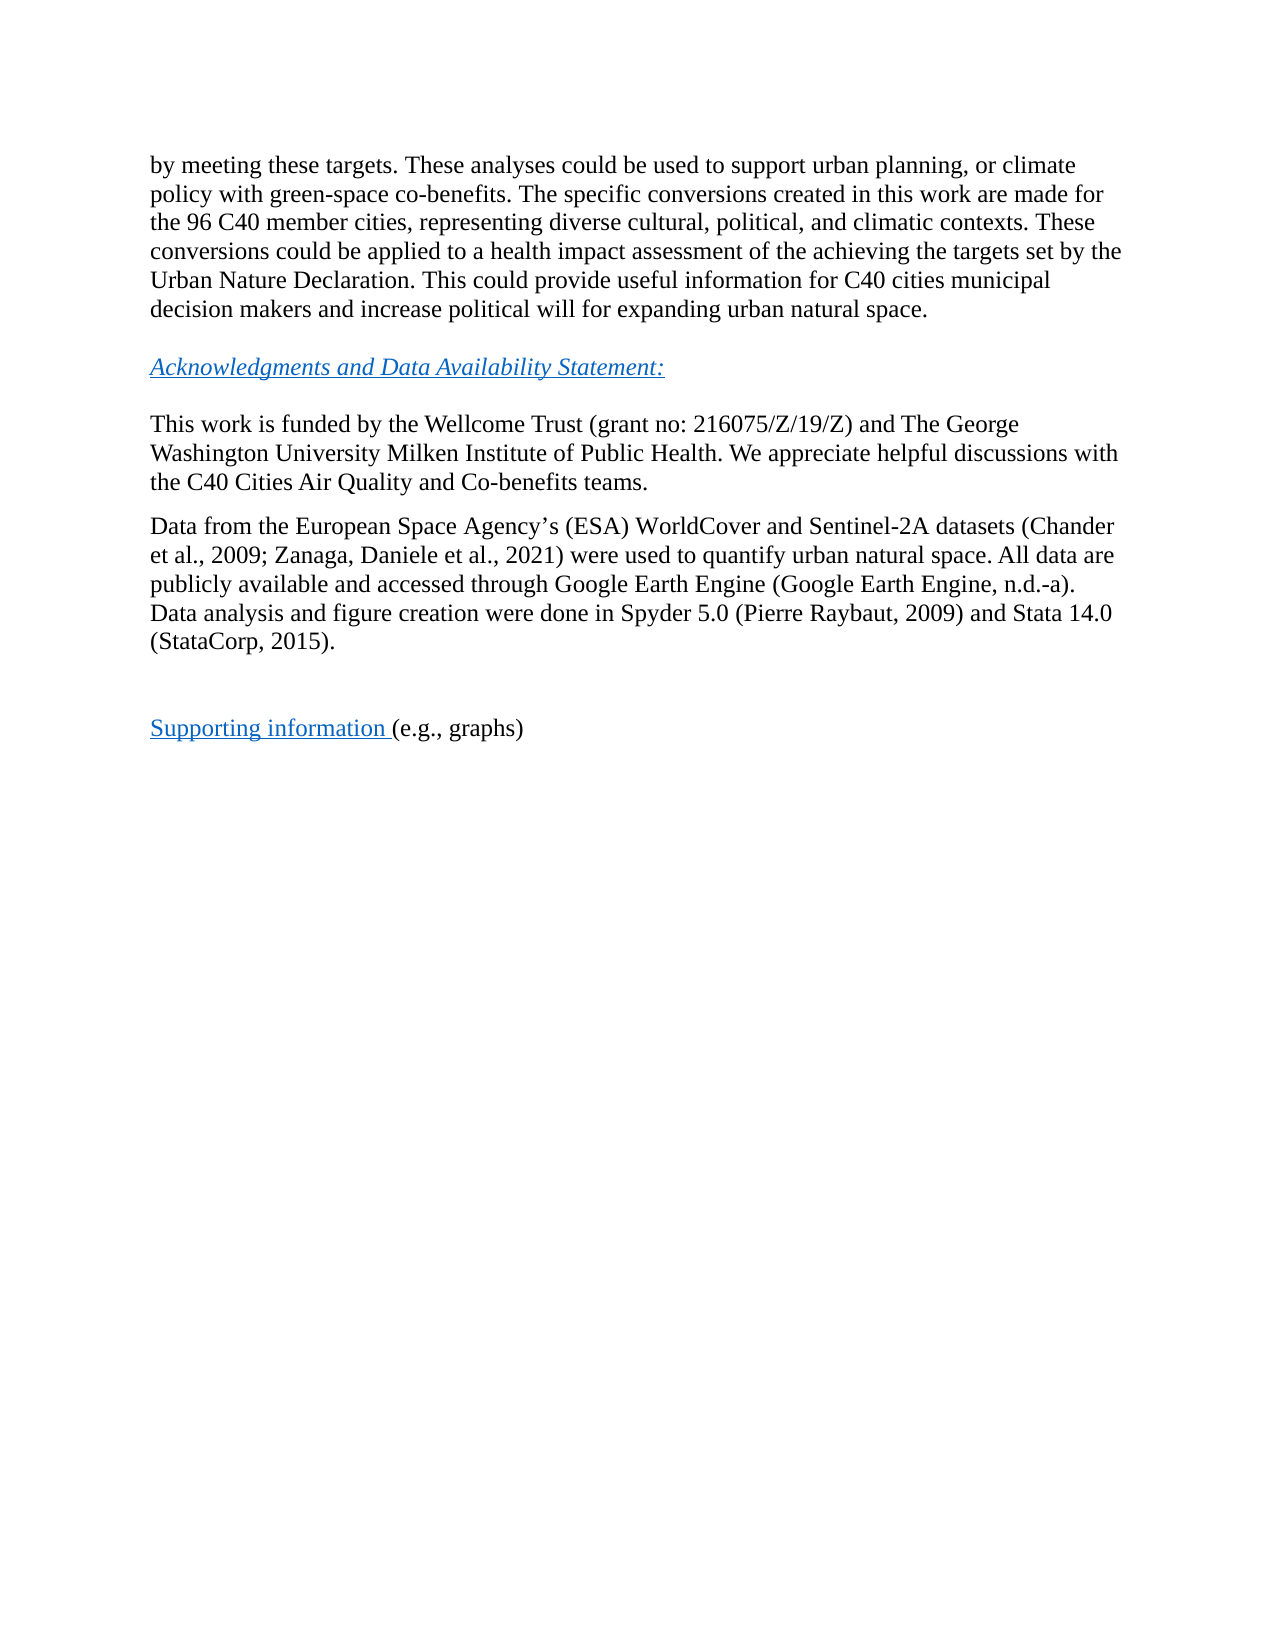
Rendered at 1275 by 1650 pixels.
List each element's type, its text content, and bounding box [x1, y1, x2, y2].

subtitle Supporting information (e.g., graphs) [150, 713, 1125, 742]
text This work is funded by the Wellcome Trust (grant no: 216075/Z/19/Z) and The George Washington University Milken Institute of Public Health. We appreciate helpful discussions with the C40 Cities Air Quality and Co-benefits teams. [150, 409, 1125, 496]
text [150, 150, 1125, 322]
text Data from the European Space Agency’s (ESA) WorldCover and Sentinel-2A datasets (Chander et al., 2009; Zanaga, Daniele et al., 2021) were used to quantify urban natural space. All data are publicly available and accessed through Google Earth Engine (Google Earth Engine, n.d.-a). Data analysis and figure creation were done in Spyder 5.0 (Pierre Raybaut, 2009) and Stata 14.0 (StataCorp, 2015). [150, 511, 1125, 655]
subtitle Acknowledgments and Data Availability Statement: [150, 352, 1125, 380]
